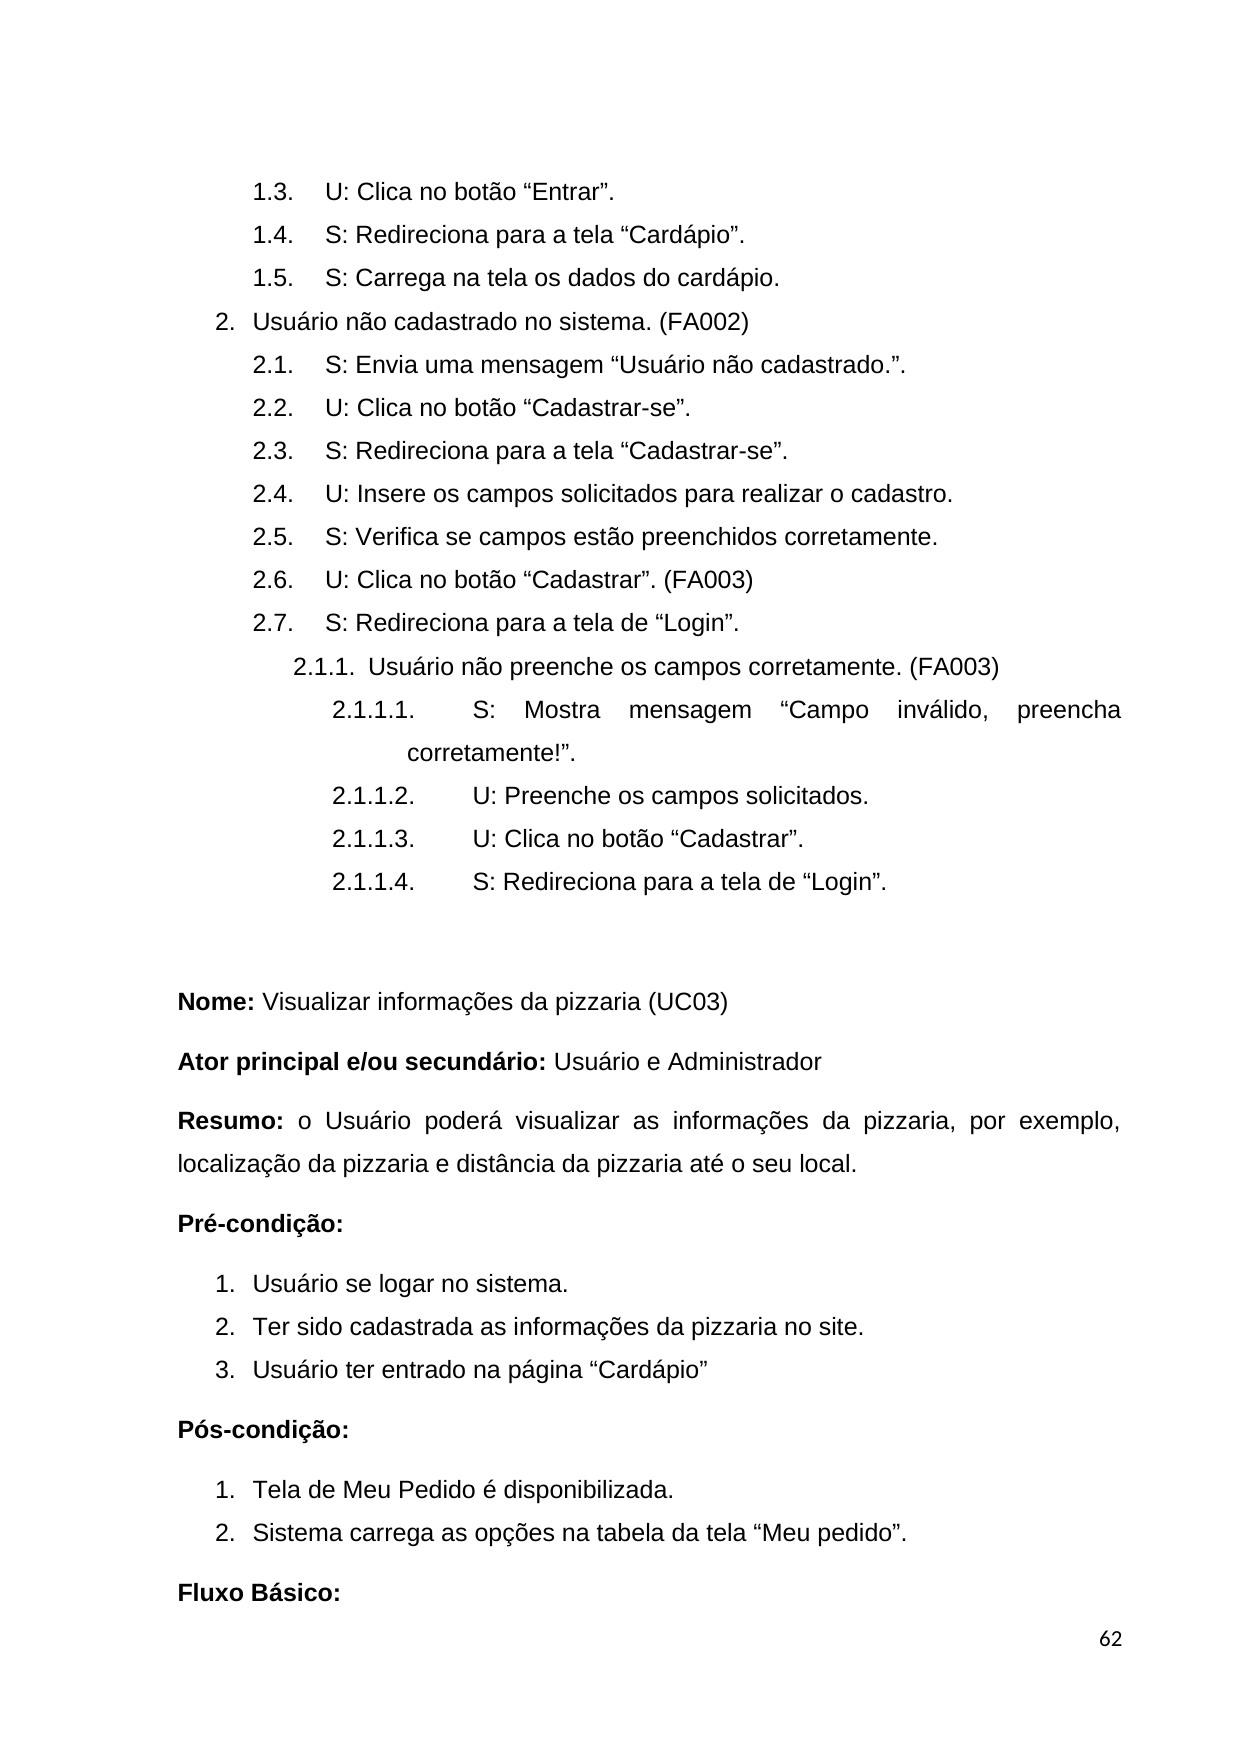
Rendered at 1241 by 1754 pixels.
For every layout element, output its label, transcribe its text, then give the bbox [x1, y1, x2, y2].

list S: Redireciona para a tela “Cadastrar-se”. [252, 436, 1122, 465]
list Usuário se logar no sistema. [215, 1269, 1122, 1298]
list S: Redireciona para a tela “Cardápio”. [252, 220, 1122, 249]
list Sistema carrega as opções na tabela da tela “Meu pedido”. [215, 1518, 1122, 1547]
list S: Envia uma mensagem “Usuário não cadastrado.”. [252, 350, 1122, 378]
list S: Verifica se campos estão preenchidos corretamente. [252, 522, 1122, 551]
list U: Clica no botão “Cadastrar”. [332, 824, 1122, 853]
text Nome: Visualizar informações da pizzaria (UC03) [177, 987, 1122, 1016]
list U: Clica no botão “Entrar”. [252, 177, 1122, 206]
list Usuário não cadastrado no sistema. (FA002) [215, 307, 1122, 335]
text Pós-condição: [177, 1415, 1122, 1444]
list U: Clica no botão “Cadastrar”. (FA003) [252, 565, 1122, 594]
text Pré-condição: [177, 1209, 1122, 1238]
text Resumo: o Usuário poderá visualizar as informações da pizzaria, por exemplo, localização da pizzaria e distância da pizzaria até o seu local. [177, 1106, 1122, 1178]
list U: Clica no botão “Cadastrar-se”. [252, 393, 1122, 422]
text Ator principal e/ou secundário: Usuário e Administrador [177, 1047, 1122, 1075]
list U: Insere os campos solicitados para realizar o cadastro. [252, 479, 1122, 508]
list Ter sido cadastrada as informações da pizzaria no site. [215, 1312, 1122, 1341]
list U: Preenche os campos solicitados. [332, 781, 1122, 810]
list Usuário não preenche os campos corretamente. (FA003) [293, 652, 1122, 680]
list S: Mostra mensagem “Campo inválido, preencha corretamente!”. [332, 695, 1122, 767]
list Usuário ter entrado na página “Cardápio” [215, 1355, 1122, 1384]
list S: Carrega na tela os dados do cardápio. [252, 263, 1122, 292]
list Tela de Meu Pedido é disponibilizada. [215, 1475, 1122, 1504]
list S: Redireciona para a tela de “Login”. [252, 608, 1122, 637]
list S: Redireciona para a tela de “Login”. [332, 867, 1122, 896]
text Fluxo Básico: [177, 1578, 1122, 1607]
